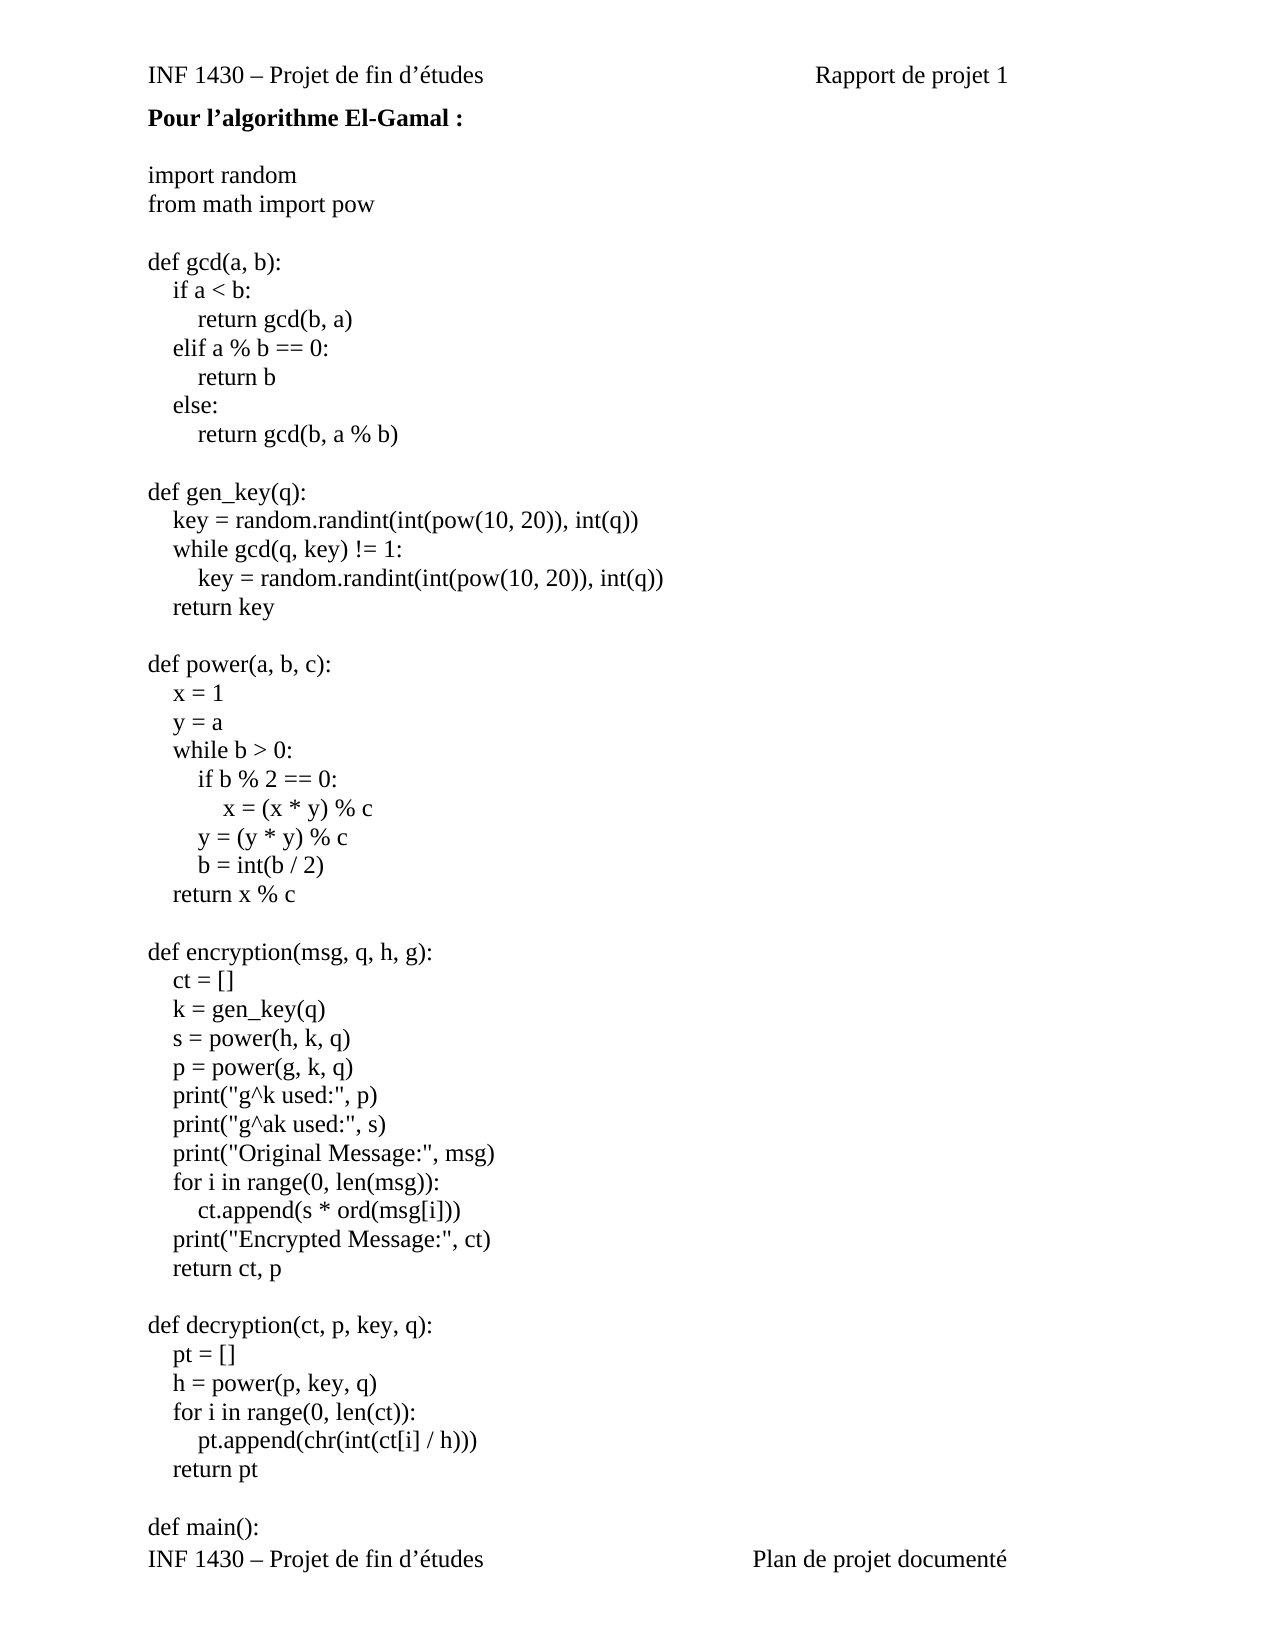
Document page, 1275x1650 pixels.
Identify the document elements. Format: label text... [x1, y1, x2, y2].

text Pour l’algorithme El-Gamal : [148, 103, 1116, 132]
text import random [148, 161, 1116, 189]
text return pt [148, 1454, 1116, 1483]
text def encryption(msg, q, h, g): [148, 937, 1116, 966]
text if b % 2 == 0: [148, 764, 1116, 793]
text from math import pow [148, 189, 1116, 218]
text elif a % b == 0: [148, 333, 1116, 362]
text p = power(g, k, q) [148, 1052, 1116, 1081]
text def main(): [148, 1512, 1116, 1541]
text print("Encrypted Message:", ct) [148, 1224, 1116, 1253]
text b = int(b / 2) [148, 851, 1116, 879]
text ct = [] [148, 966, 1116, 994]
text x = (x * y) % c [148, 793, 1116, 822]
text pt = [] [148, 1339, 1116, 1368]
text y = a [148, 707, 1116, 736]
text while b > 0: [148, 736, 1116, 764]
text key = random.randint(int(pow(10, 20)), int(q)) [148, 506, 1116, 534]
text return key [148, 592, 1116, 621]
text if a < b: [148, 276, 1116, 304]
text def gcd(a, b): [148, 247, 1116, 276]
text else: [148, 391, 1116, 419]
text pt.append(chr(int(ct[i] / h))) [148, 1426, 1116, 1454]
text print("g^k used:", p) [148, 1081, 1116, 1109]
text def decryption(ct, p, key, q): [148, 1311, 1116, 1339]
text return gcd(b, a % b) [148, 419, 1116, 448]
text return ct, p [148, 1253, 1116, 1282]
text ct.append(s * ord(msg[i])) [148, 1196, 1116, 1224]
text for i in range(0, len(msg)): [148, 1167, 1116, 1196]
text key = random.randint(int(pow(10, 20)), int(q)) [148, 563, 1116, 592]
text def power(a, b, c): [148, 649, 1116, 678]
text y = (y * y) % c [148, 822, 1116, 851]
text return b [148, 362, 1116, 391]
text for i in range(0, len(ct)): [148, 1397, 1116, 1426]
text while gcd(q, key) != 1: [148, 534, 1116, 563]
text print("Original Message:", msg) [148, 1138, 1116, 1167]
text print("g^ak used:", s) [148, 1109, 1116, 1138]
text x = 1 [148, 678, 1116, 707]
text k = gen_key(q) [148, 994, 1116, 1023]
text def gen_key(q): [148, 477, 1116, 506]
text return gcd(b, a) [148, 304, 1116, 333]
text h = power(p, key, q) [148, 1368, 1116, 1397]
text return x % c [148, 879, 1116, 908]
text s = power(h, k, q) [148, 1023, 1116, 1052]
